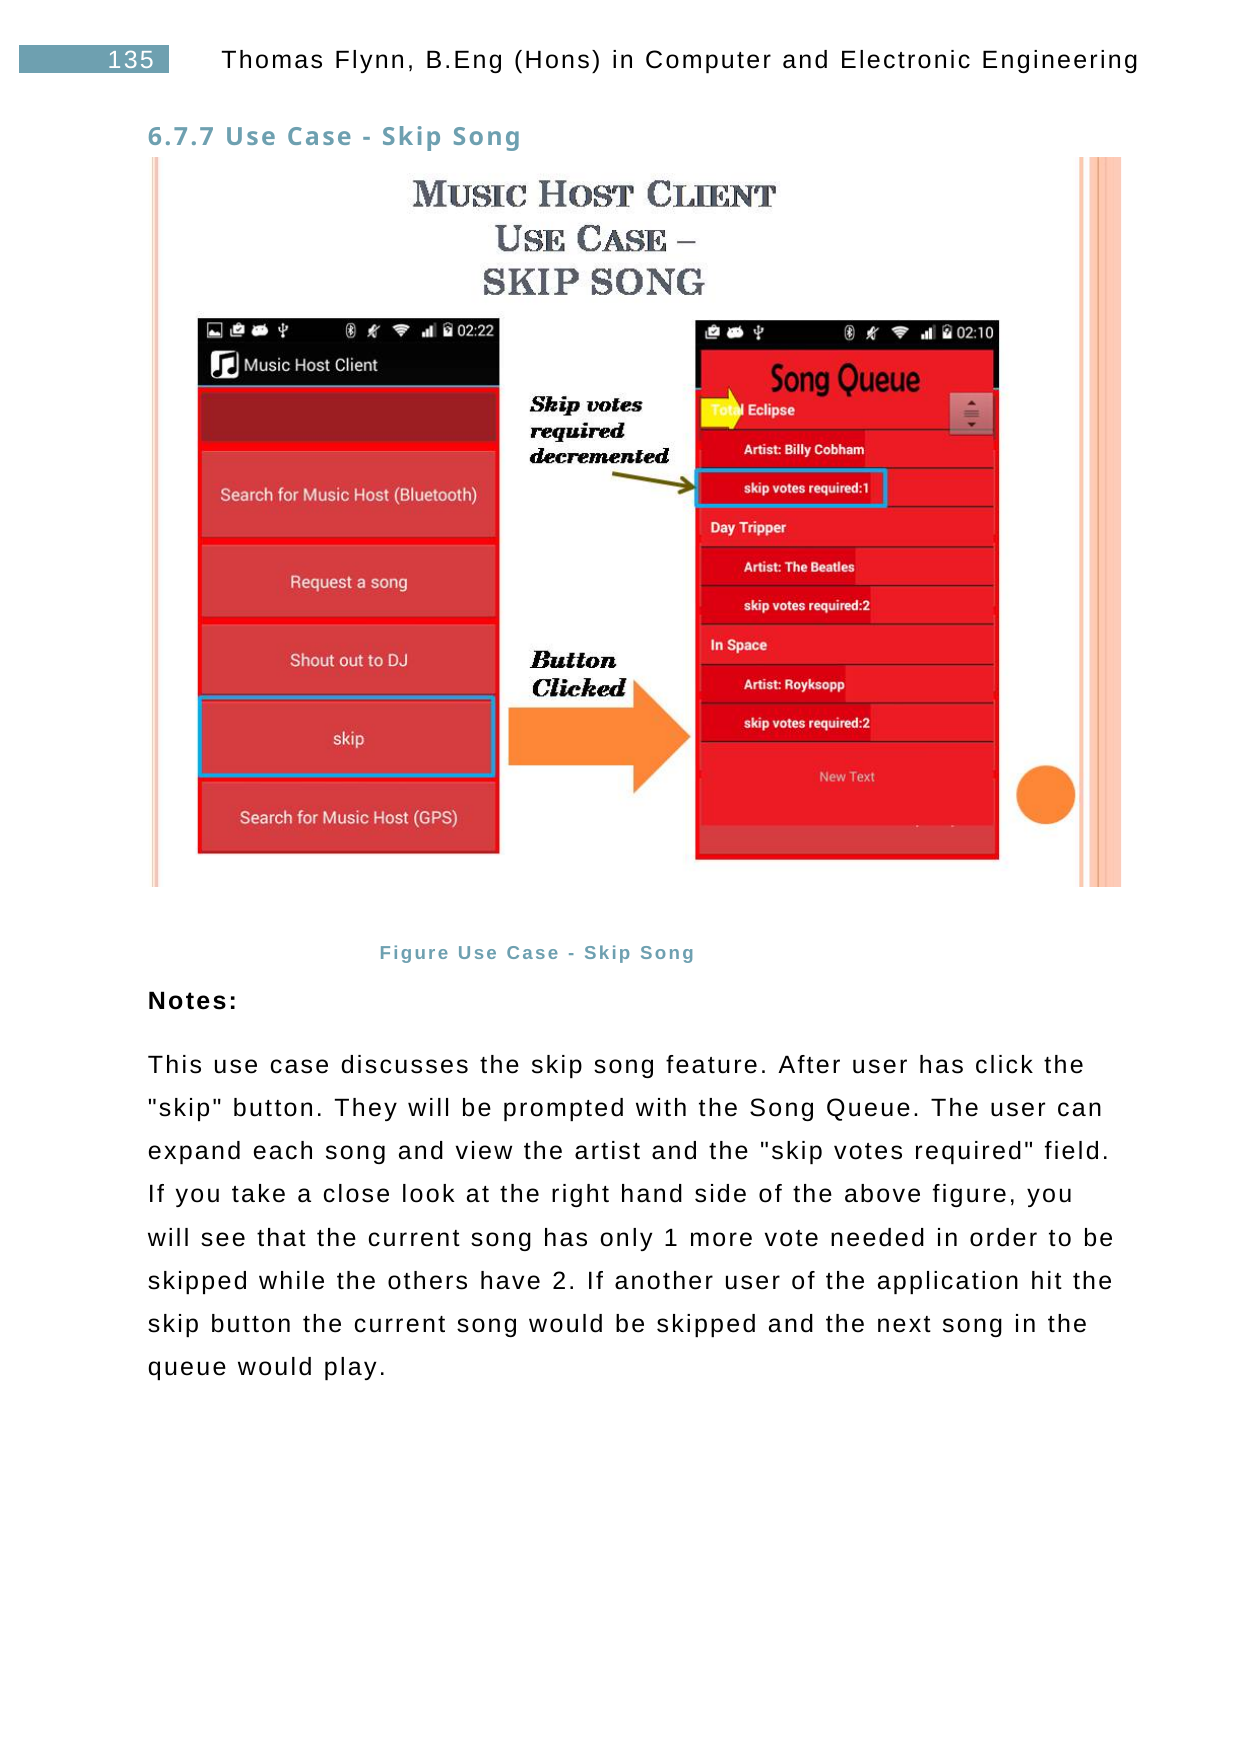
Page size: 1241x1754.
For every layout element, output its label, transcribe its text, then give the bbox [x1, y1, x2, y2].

text Notes: [148, 986, 1122, 1015]
picture [147, 157, 1122, 887]
subtitle 6.7.7 Use Case - Skip Song [148, 118, 1122, 152]
text This use case discusses the skip song feature. After user has click the "skip" button. They will be prompted with the Song Queue. The user can expand each song and view the artist and the "skip votes required" field. If you take a close look at the right hand side of the above figure, you will see that the current song has only 1 more vote needed in order to be skipped while the others have 2. If another user of the application hit the skip button the current song would be skipped and the next song in the queue would play. [148, 1050, 1122, 1381]
